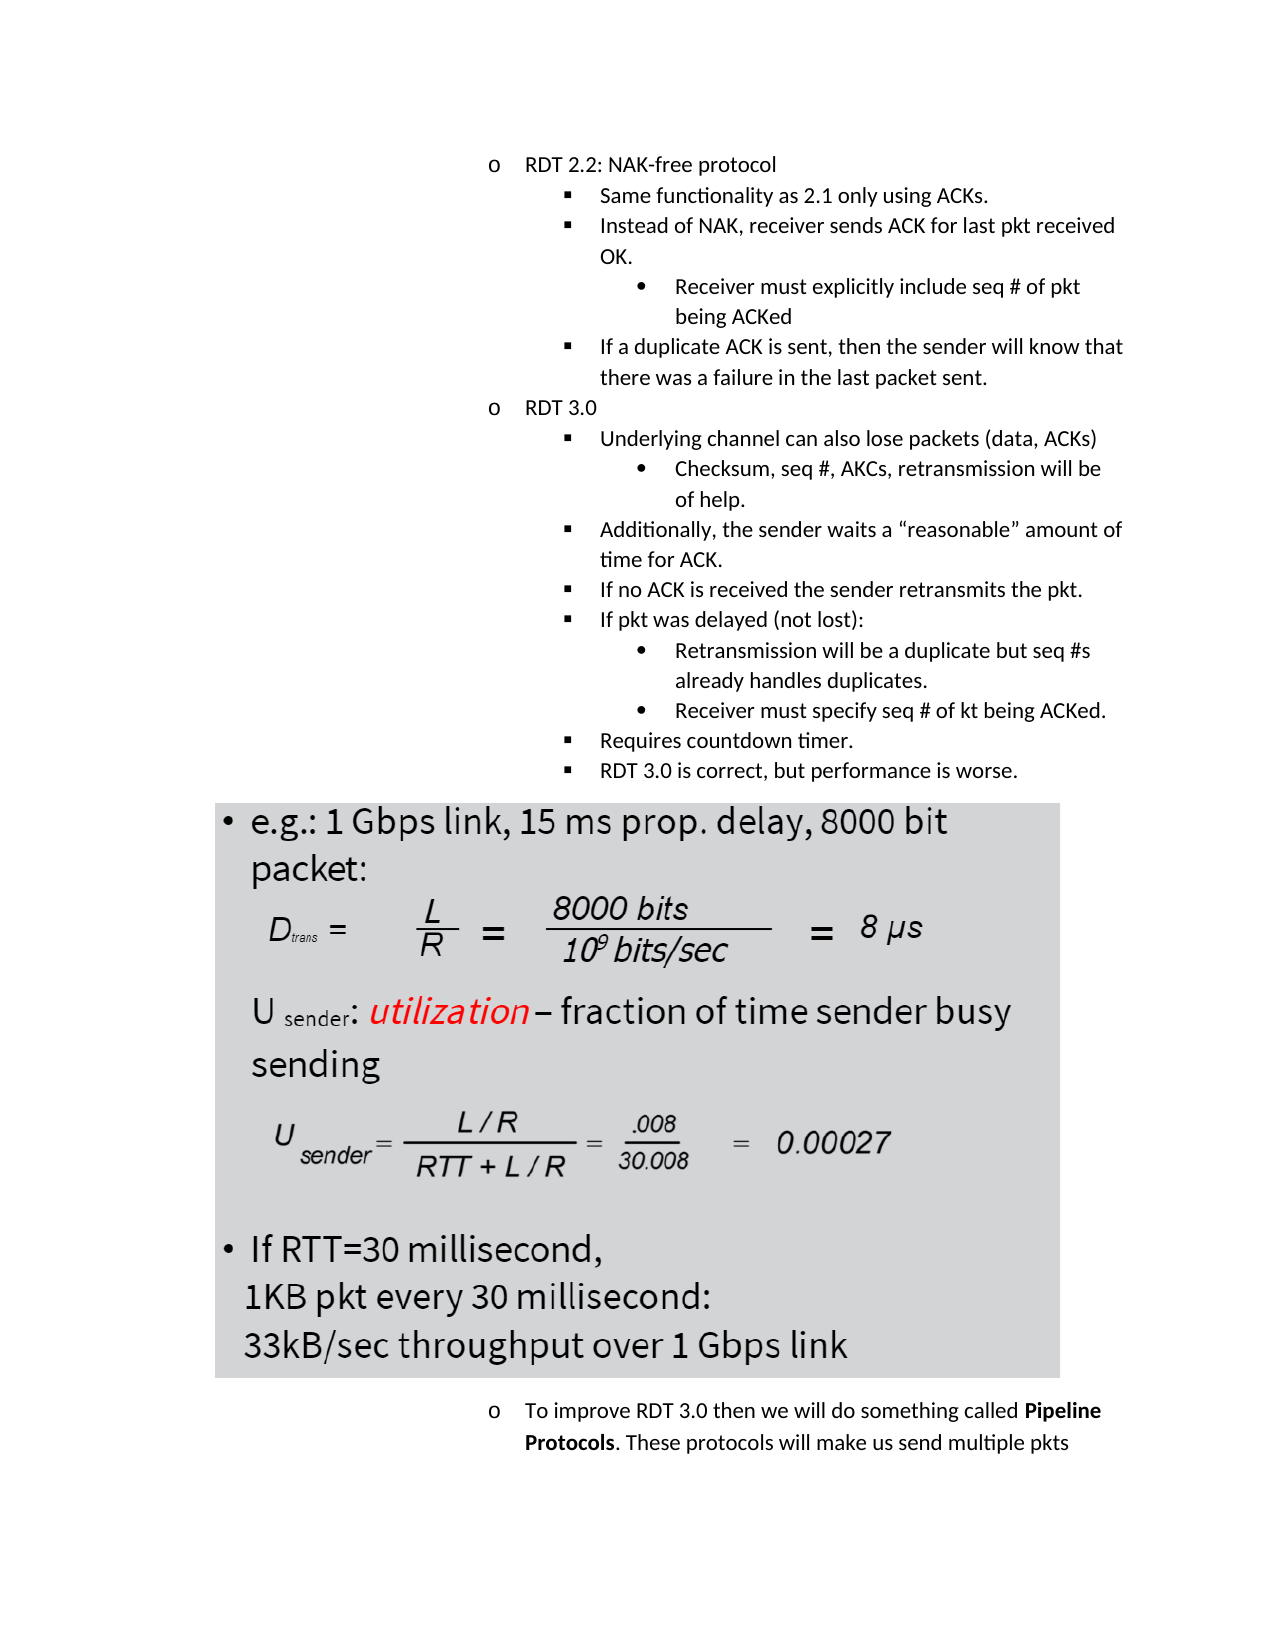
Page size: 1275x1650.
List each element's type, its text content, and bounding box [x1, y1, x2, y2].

list If a duplicate ACK is sent, then the sender will know that there was a failure in the last packet sent. [562, 332, 1125, 391]
list Additionally, the sender waits a “reasonable” amount of time for ACK. [562, 515, 1125, 573]
list RDT 3.0 [487, 393, 1125, 422]
list If no ACK is received the sender retransmits the pkt. [562, 575, 1125, 603]
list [487, 1397, 1125, 1456]
list RDT 2.2: NAK-free protocol [487, 150, 1125, 179]
list Retransmission will be a duplicate but seq #s already handles duplicates. [637, 636, 1125, 694]
picture [215, 803, 1061, 1378]
list Underlying channel can also lose packets (data, ACKs) [562, 424, 1125, 452]
list If pkt was delayed (not lost): [562, 606, 1125, 634]
list Requires countdown timer. [562, 726, 1125, 754]
list Receiver must specify seq # of kt being ACKed. [637, 696, 1125, 724]
list RDT 3.0 is correct, but performance is worse. [562, 757, 1125, 785]
list Receiver must explicitly include seq # of pkt being ACKed [637, 272, 1125, 330]
list Same functionality as 2.1 only using ACKs. [562, 181, 1125, 209]
list Checksum, seq #, AKCs, retransmission will be of help. [637, 454, 1125, 513]
list Instead of NAK, receiver sends ACK for last pkt received OK. [562, 212, 1125, 270]
